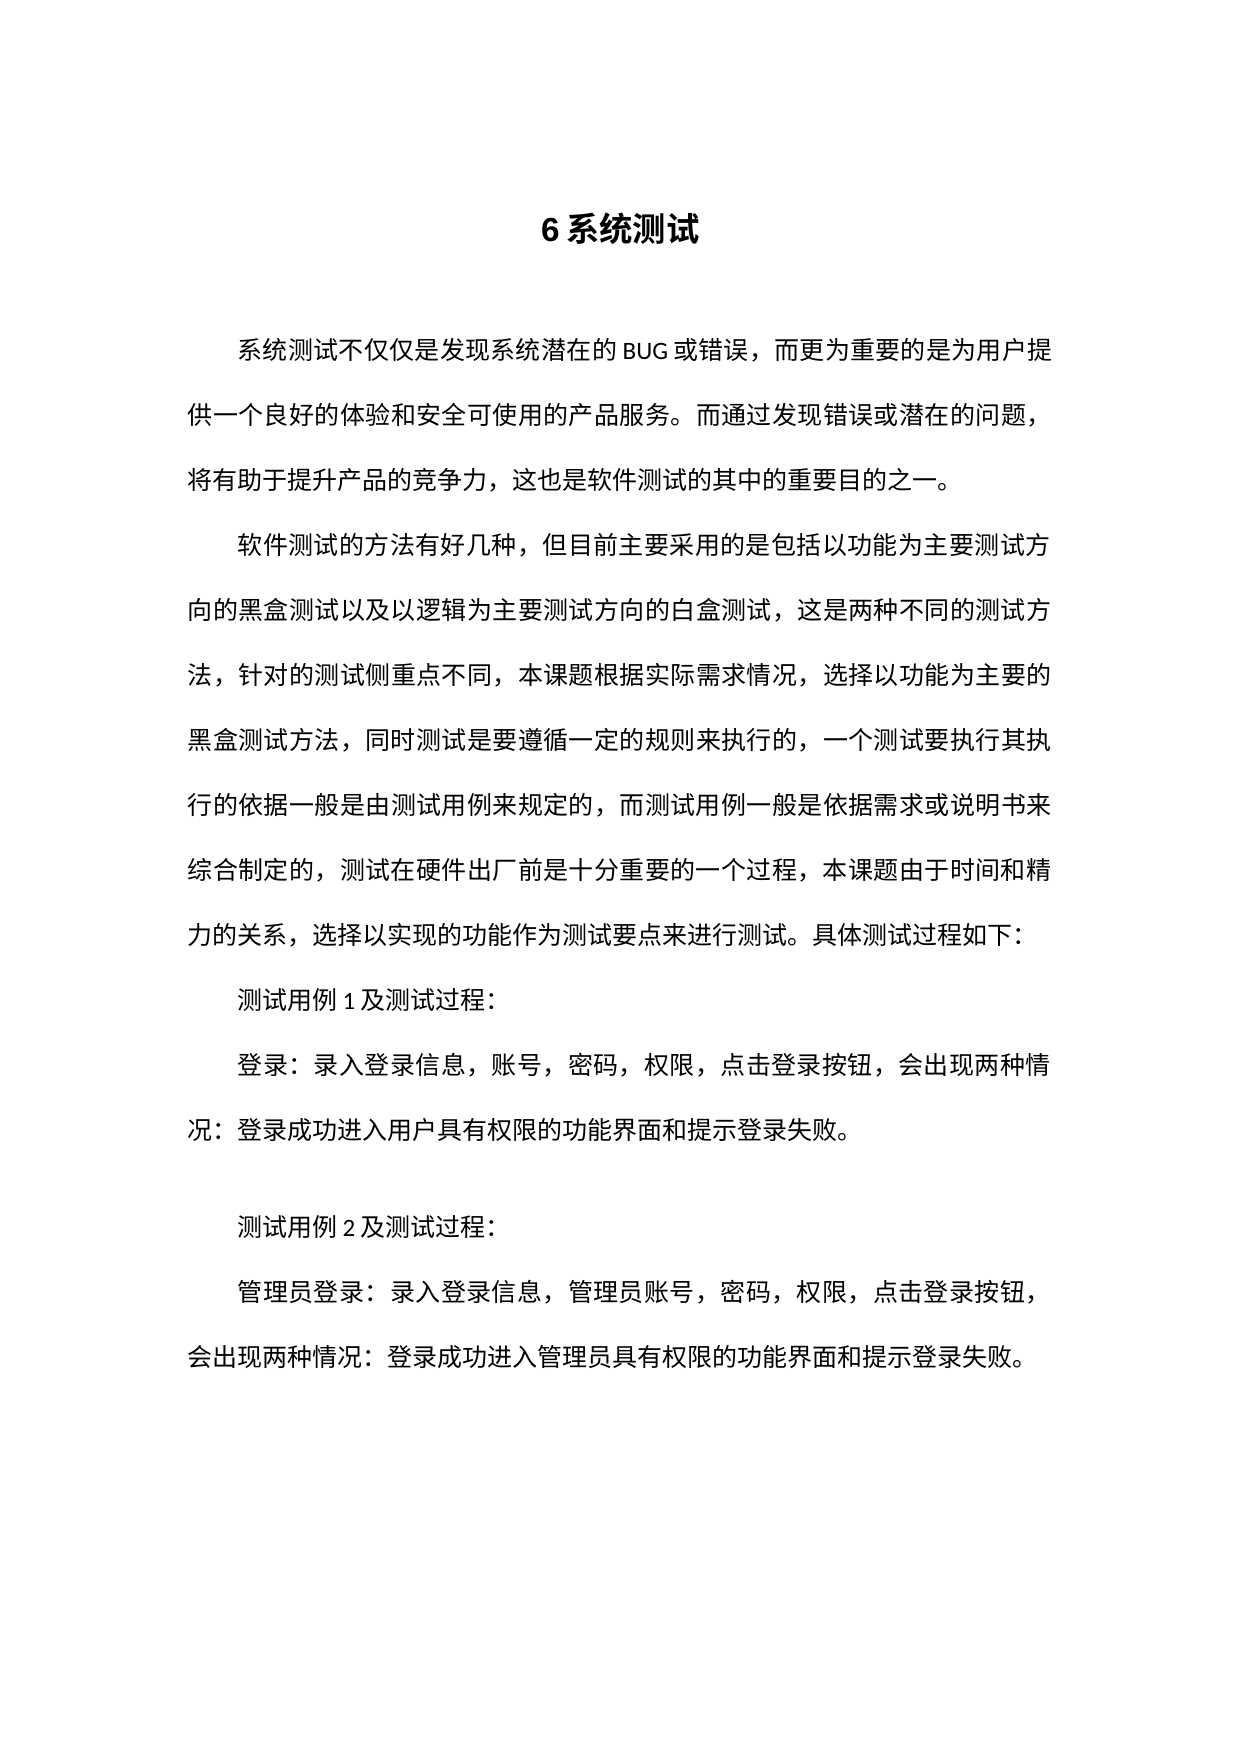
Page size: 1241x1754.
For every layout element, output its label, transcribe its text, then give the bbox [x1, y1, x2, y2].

text 软件测试的方法有好几种，但目前主要采用的是包括以功能为主要测试方向的黑盒测试以及以逻辑为主要测试方向的白盒测试，这是两种不同的测试方法，针对的测试侧重点不同，本课题根据实际需求情况，选择以功能为主要的黑盒测试方法，同时测试是要遵循一定的规则来执行的，一个测试要执行其执行的依据一般是由测试用例来规定的，而测试用例一般是依据需求或说明书来综合制定的，测试在硬件出厂前是十分重要的一个过程，本课题由于时间和精力的关系，选择以实现的功能作为测试要点来进行测试。具体测试过程如下： [187, 511, 1053, 966]
text 测试用例2及测试过程： [187, 1193, 1053, 1258]
text 登录：录入登录信息，账号，密码，权限，点击登录按钮，会出现两种情况：登录成功进入用户具有权限的功能界面和提示登录失败。 [187, 1031, 1053, 1161]
text 系统测试不仅仅是发现系统潜在的BUG或错误，而更为重要的是为用户提供一个良好的体验和安全可使用的产品服务。而通过发现错误或潜在的问题，将有助于提升产品的竞争力，这也是软件测试的其中的重要目的之一。 [187, 316, 1053, 511]
text 管理员登录：录入登录信息，管理员账号，密码，权限，点击登录按钮，会出现两种情况：登录成功进入管理员具有权限的功能界面和提示登录失败。 [187, 1258, 1053, 1388]
subtitle 6系统测试 [187, 194, 1053, 259]
text 测试用例1及测试过程： [187, 966, 1053, 1031]
